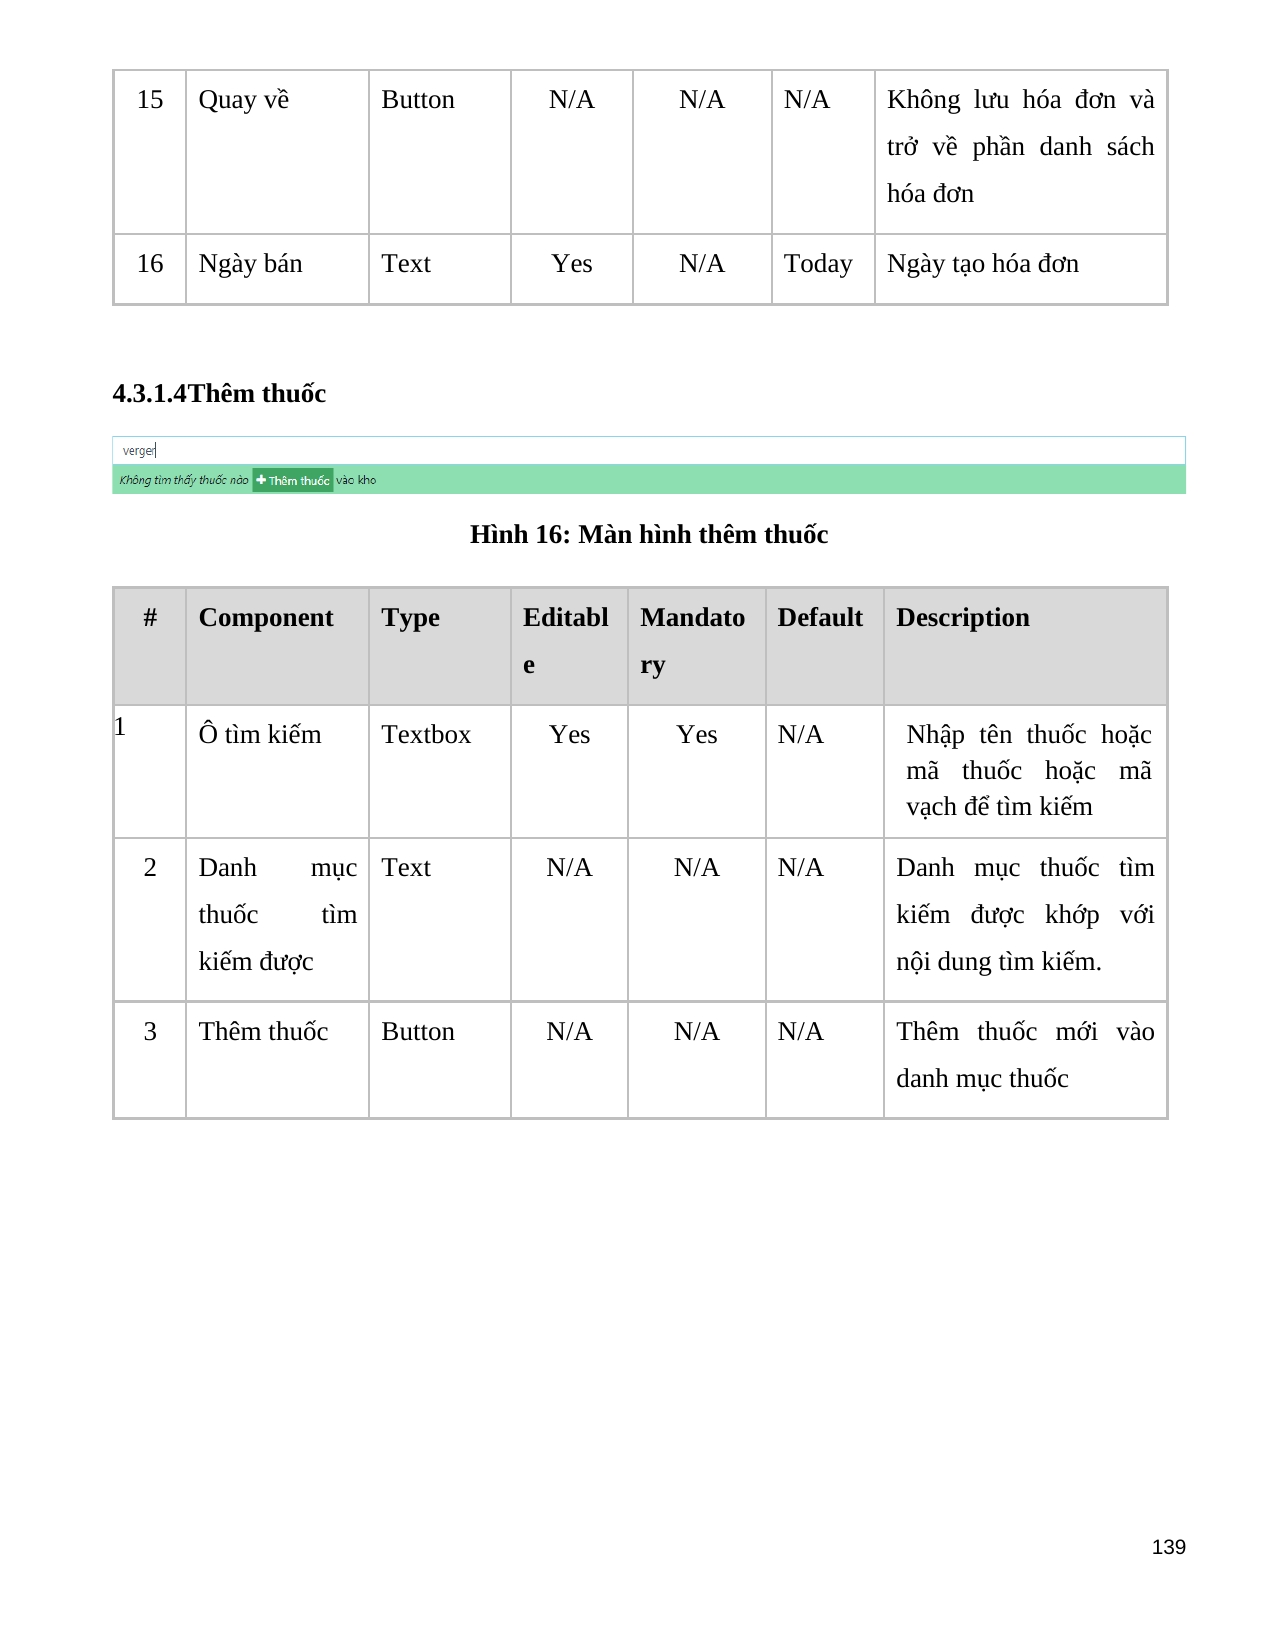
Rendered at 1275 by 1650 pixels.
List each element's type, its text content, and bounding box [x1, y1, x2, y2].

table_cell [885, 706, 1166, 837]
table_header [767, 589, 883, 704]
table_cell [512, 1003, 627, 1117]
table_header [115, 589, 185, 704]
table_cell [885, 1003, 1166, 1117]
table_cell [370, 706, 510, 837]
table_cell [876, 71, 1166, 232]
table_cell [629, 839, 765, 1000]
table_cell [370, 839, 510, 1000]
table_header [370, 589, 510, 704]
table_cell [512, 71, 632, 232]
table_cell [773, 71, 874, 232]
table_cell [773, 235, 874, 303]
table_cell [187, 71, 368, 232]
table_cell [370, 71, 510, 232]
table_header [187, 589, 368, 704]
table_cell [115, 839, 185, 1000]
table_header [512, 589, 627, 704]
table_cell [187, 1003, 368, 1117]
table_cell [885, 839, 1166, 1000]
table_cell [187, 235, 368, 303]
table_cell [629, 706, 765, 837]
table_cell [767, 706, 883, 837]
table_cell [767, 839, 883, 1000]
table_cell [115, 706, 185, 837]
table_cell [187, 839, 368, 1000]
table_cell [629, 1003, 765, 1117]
subtitle Thêm thuốc [112, 377, 1186, 408]
text Hình 16: Màn hình thêm thuốc [112, 518, 1186, 549]
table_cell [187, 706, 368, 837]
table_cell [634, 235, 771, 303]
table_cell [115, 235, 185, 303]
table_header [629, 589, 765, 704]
picture [112, 436, 1187, 494]
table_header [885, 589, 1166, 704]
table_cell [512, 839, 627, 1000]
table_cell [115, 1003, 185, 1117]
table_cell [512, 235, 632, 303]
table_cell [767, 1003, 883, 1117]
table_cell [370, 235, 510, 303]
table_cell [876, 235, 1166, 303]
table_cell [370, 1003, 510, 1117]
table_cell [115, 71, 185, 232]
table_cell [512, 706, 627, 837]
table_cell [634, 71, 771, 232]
